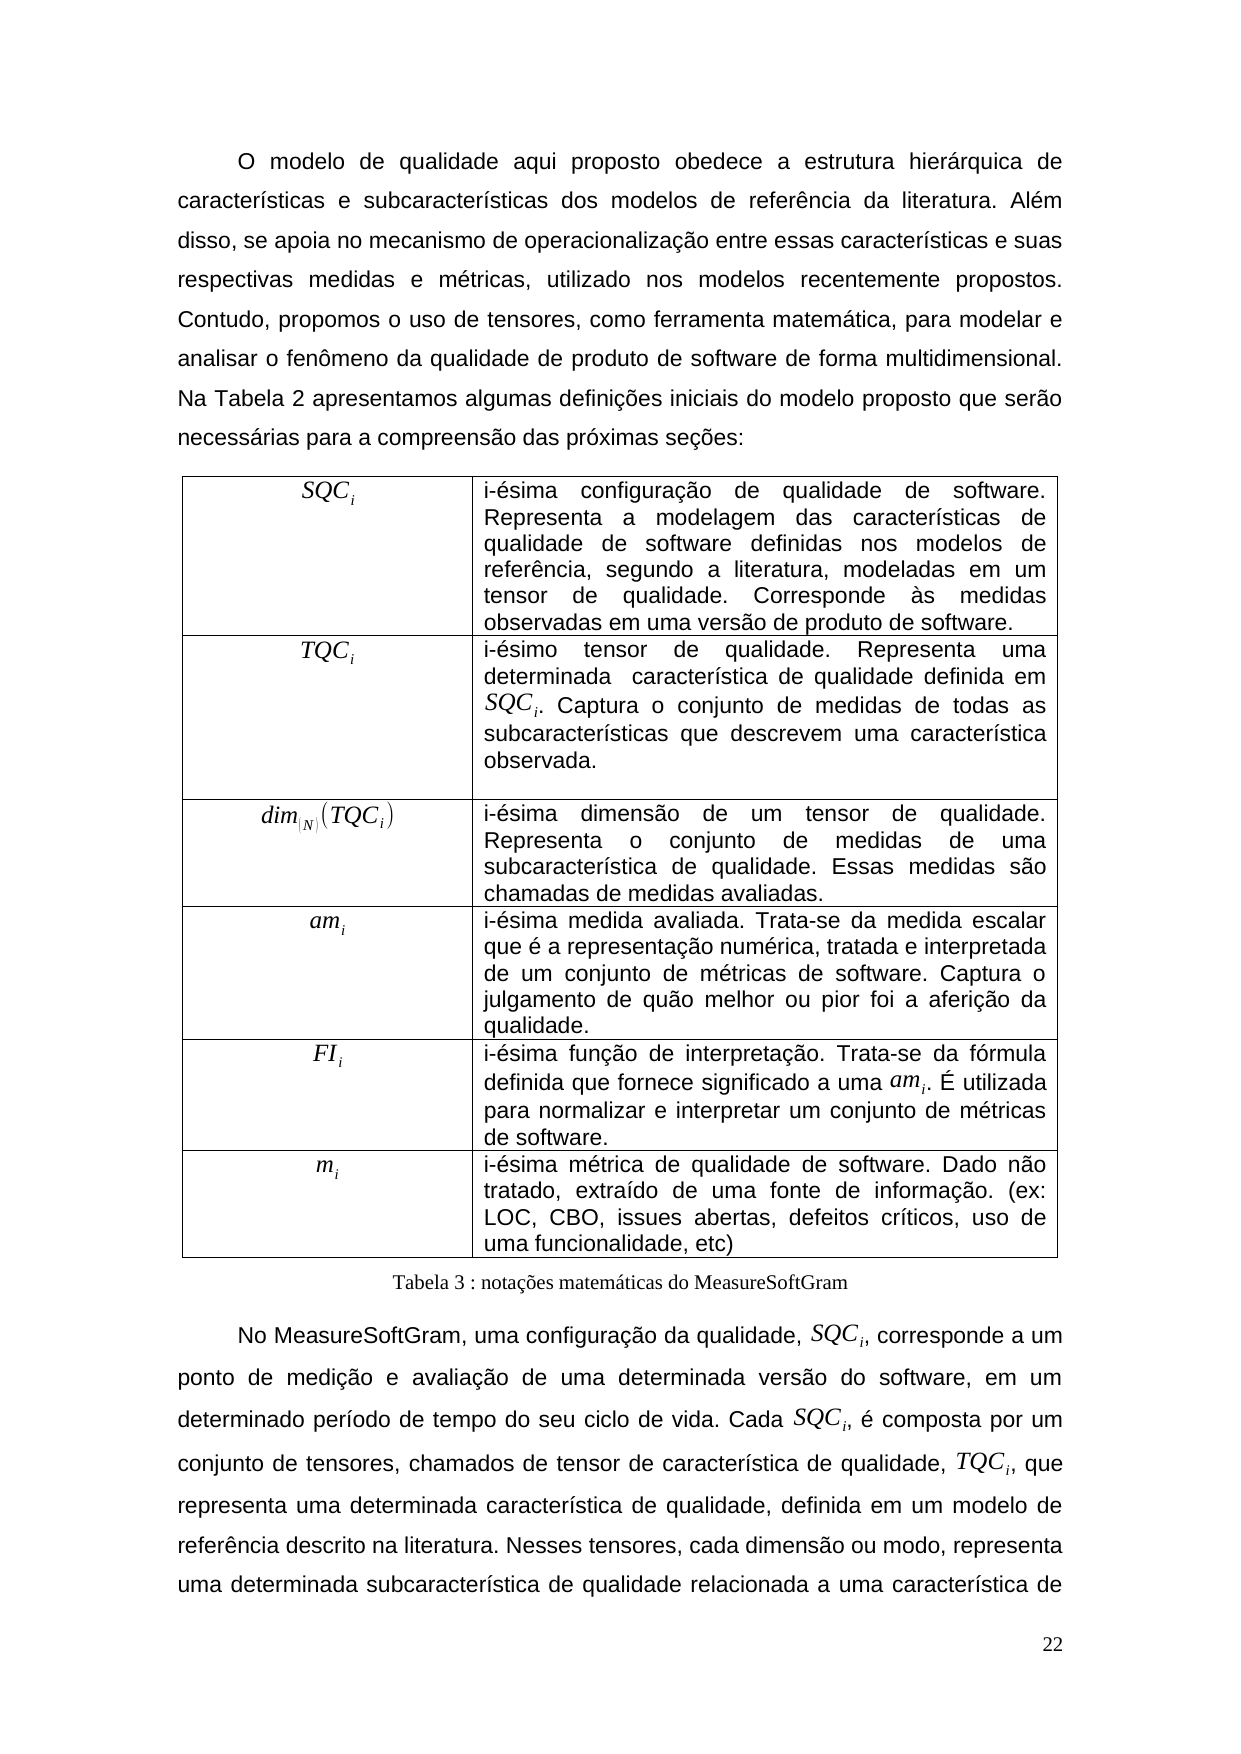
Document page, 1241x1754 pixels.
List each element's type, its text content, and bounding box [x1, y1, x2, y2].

text Tabela 3 : notações matemáticas do MeasureSoftGram [177, 1270, 1063, 1294]
table_cell [183, 800, 472, 906]
table_header i-ésima configuração de qualidade de software. Representa a modelagem das características de qualidade de software definidas nos modelos de referência, segundo a literatura, modeladas em um tensor de qualidade. Corresponde às medidas observadas em uma versão de produto de software. [473, 477, 1057, 635]
text O modelo de qualidade aqui proposto obedece a estrutura hierárquica de características e subcaracterísticas dos modelos de referência da literatura. Além disso, se apoia no mecanismo de operacionalização entre essas características e suas respectivas medidas e métricas, utilizado nos modelos recentemente propostos. Contudo, propomos o uso de tensores, como ferramenta matemática, para modelar e analisar o fenômeno da qualidade de produto de software de forma multidimensional. Na Tabela 2 apresentamos algumas definições iniciais do modelo proposto que serão necessárias para a compreensão das próximas seções: [177, 148, 1063, 450]
table_cell [183, 636, 472, 799]
table_cell i-ésimo tensor de qualidade. Representa uma determinada característica de qualidade definida em . Captura o conjunto de medidas de todas as subcaracterísticas que descrevem uma característica observada. [473, 636, 1057, 799]
table_cell [183, 1040, 472, 1150]
table_cell i-ésima medida avaliada. Trata-se da medida escalar que é a representação numérica, tratada e interpretada de um conjunto de métricas de software. Captura o julgamento de quão melhor ou pior foi a aferição da qualidade. [473, 907, 1057, 1039]
table_cell i-ésima função de interpretação. Trata-se da fórmula definida que fornece significado a uma . É utilizada para normalizar e interpretar um conjunto de métricas de software. [473, 1040, 1057, 1150]
table_header [183, 477, 472, 635]
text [177, 1319, 1063, 1597]
table_cell i-ésima dimensão de um tensor de qualidade. Representa o conjunto de medidas de uma subcaracterística de qualidade. Essas medidas são chamadas de medidas avaliadas. [473, 800, 1057, 906]
table_cell i-ésima métrica de qualidade de software. Dado não tratado, extraído de uma fonte de informação. (ex: LOC, CBO, issues abertas, defeitos críticos, uso de uma funcionalidade, etc) [473, 1151, 1057, 1257]
table_cell [183, 907, 472, 1039]
table_cell [183, 1151, 472, 1257]
